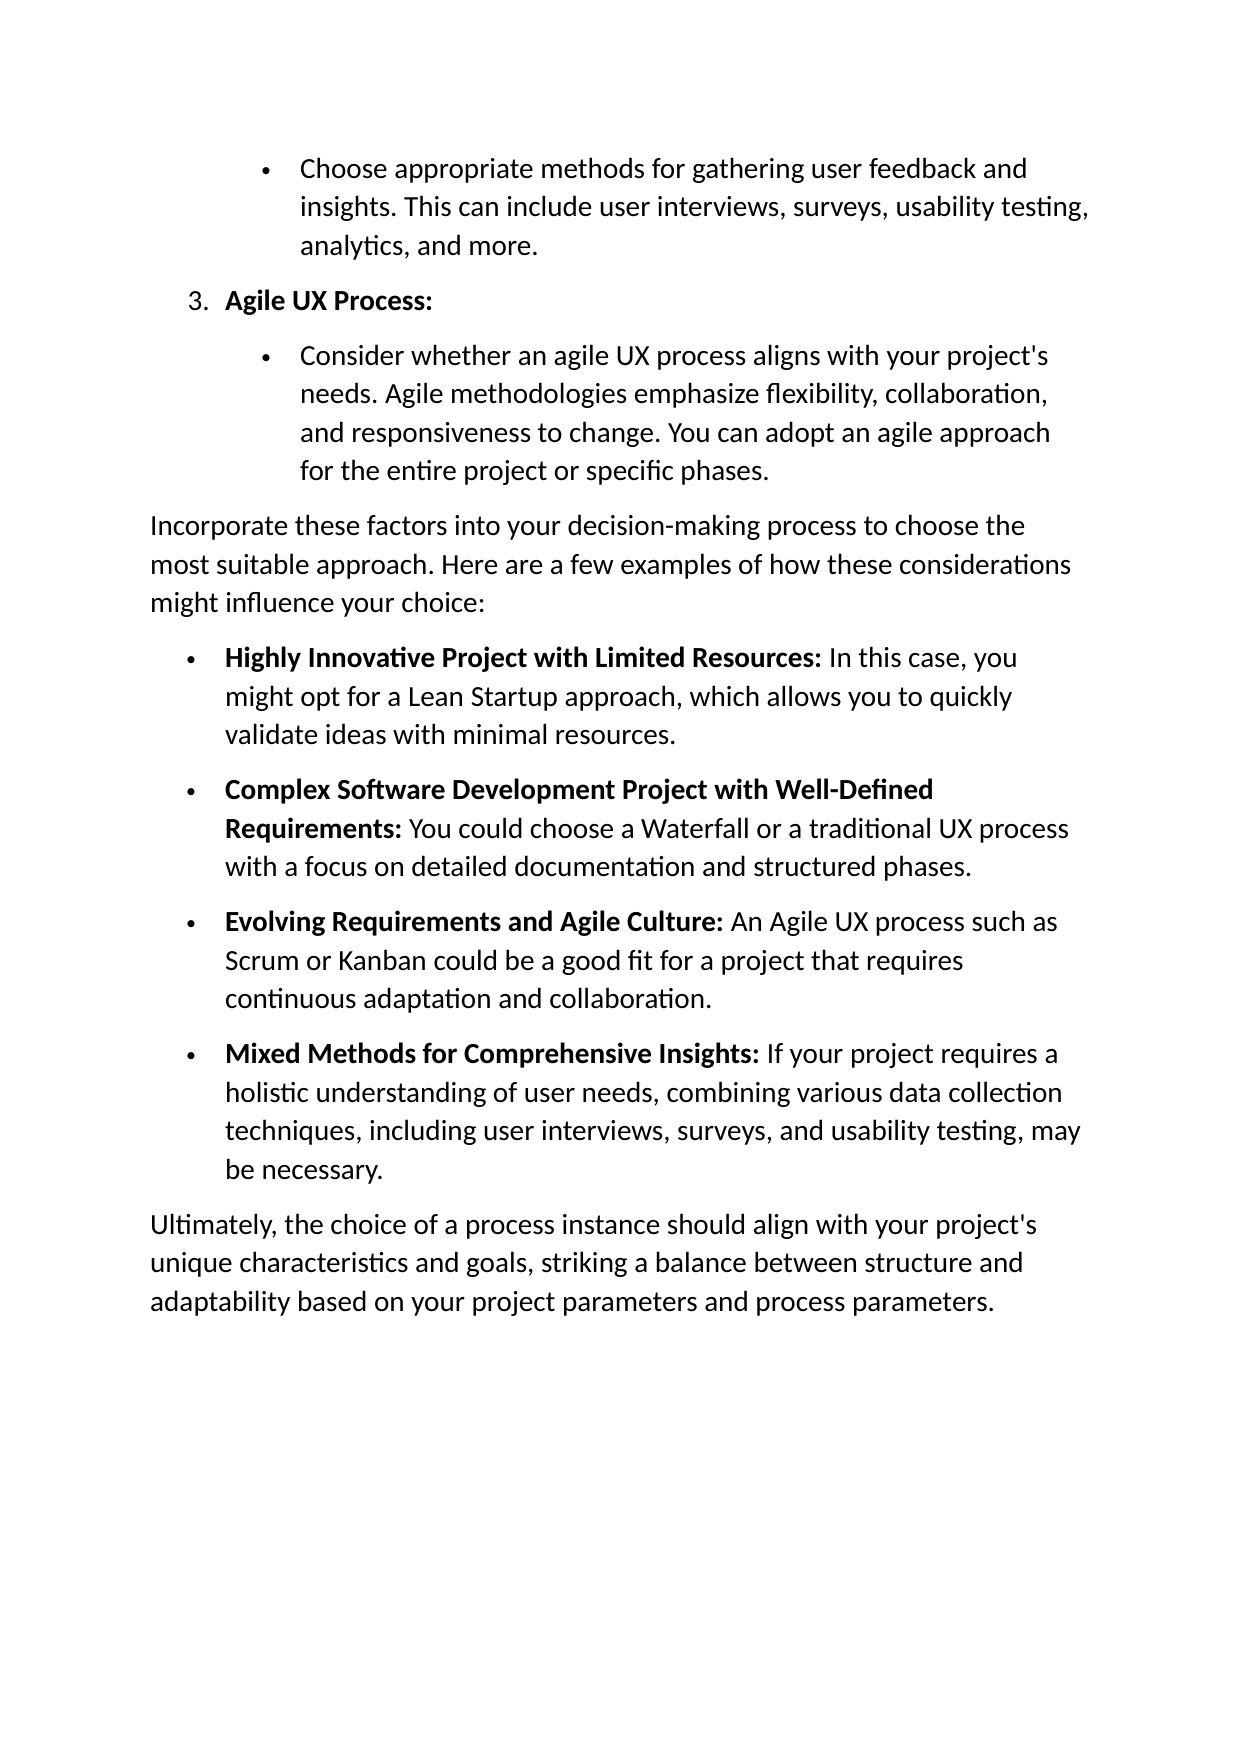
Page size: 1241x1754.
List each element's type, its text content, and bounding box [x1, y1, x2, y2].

list Evolving Requirements and Agile Culture: An Agile UX process such as Scrum or Kanban could be a good fit for a project that requires continuous adaptation and collaboration. [187, 903, 1090, 1016]
list Consider whether an agile UX process aligns with your project's needs. Agile methodologies emphasize flexibility, collaboration, and responsiveness to change. You can adopt an agile approach for the entire project or specific phases. [262, 337, 1090, 488]
list Agile UX Process: [187, 282, 1090, 318]
list Highly Innovative Project with Limited Resources: In this case, you might opt for a Lean Startup approach, which allows you to quickly validate ideas with minimal resources. [187, 639, 1090, 752]
list Choose appropriate methods for gathering user feedback and insights. This can include user interviews, surveys, usability testing, analytics, and more. [262, 150, 1090, 262]
text Ultimately, the choice of a process instance should align with your project's unique characteristics and goals, striking a balance between structure and adaptability based on your project parameters and process parameters. [150, 1206, 1090, 1318]
list Mixed Methods for Comprehensive Insights: If your project requires a holistic understanding of user needs, combining various data collection techniques, including user interviews, surveys, and usability testing, may be necessary. [187, 1035, 1090, 1186]
list Complex Software Development Project with Well-Defined Requirements: You could choose a Waterfall or a traditional UX process with a focus on detailed documentation and structured phases. [187, 771, 1090, 884]
text Incorporate these factors into your decision-making process to choose the most suitable approach. Here are a few examples of how these considerations might influence your choice: [150, 507, 1090, 620]
